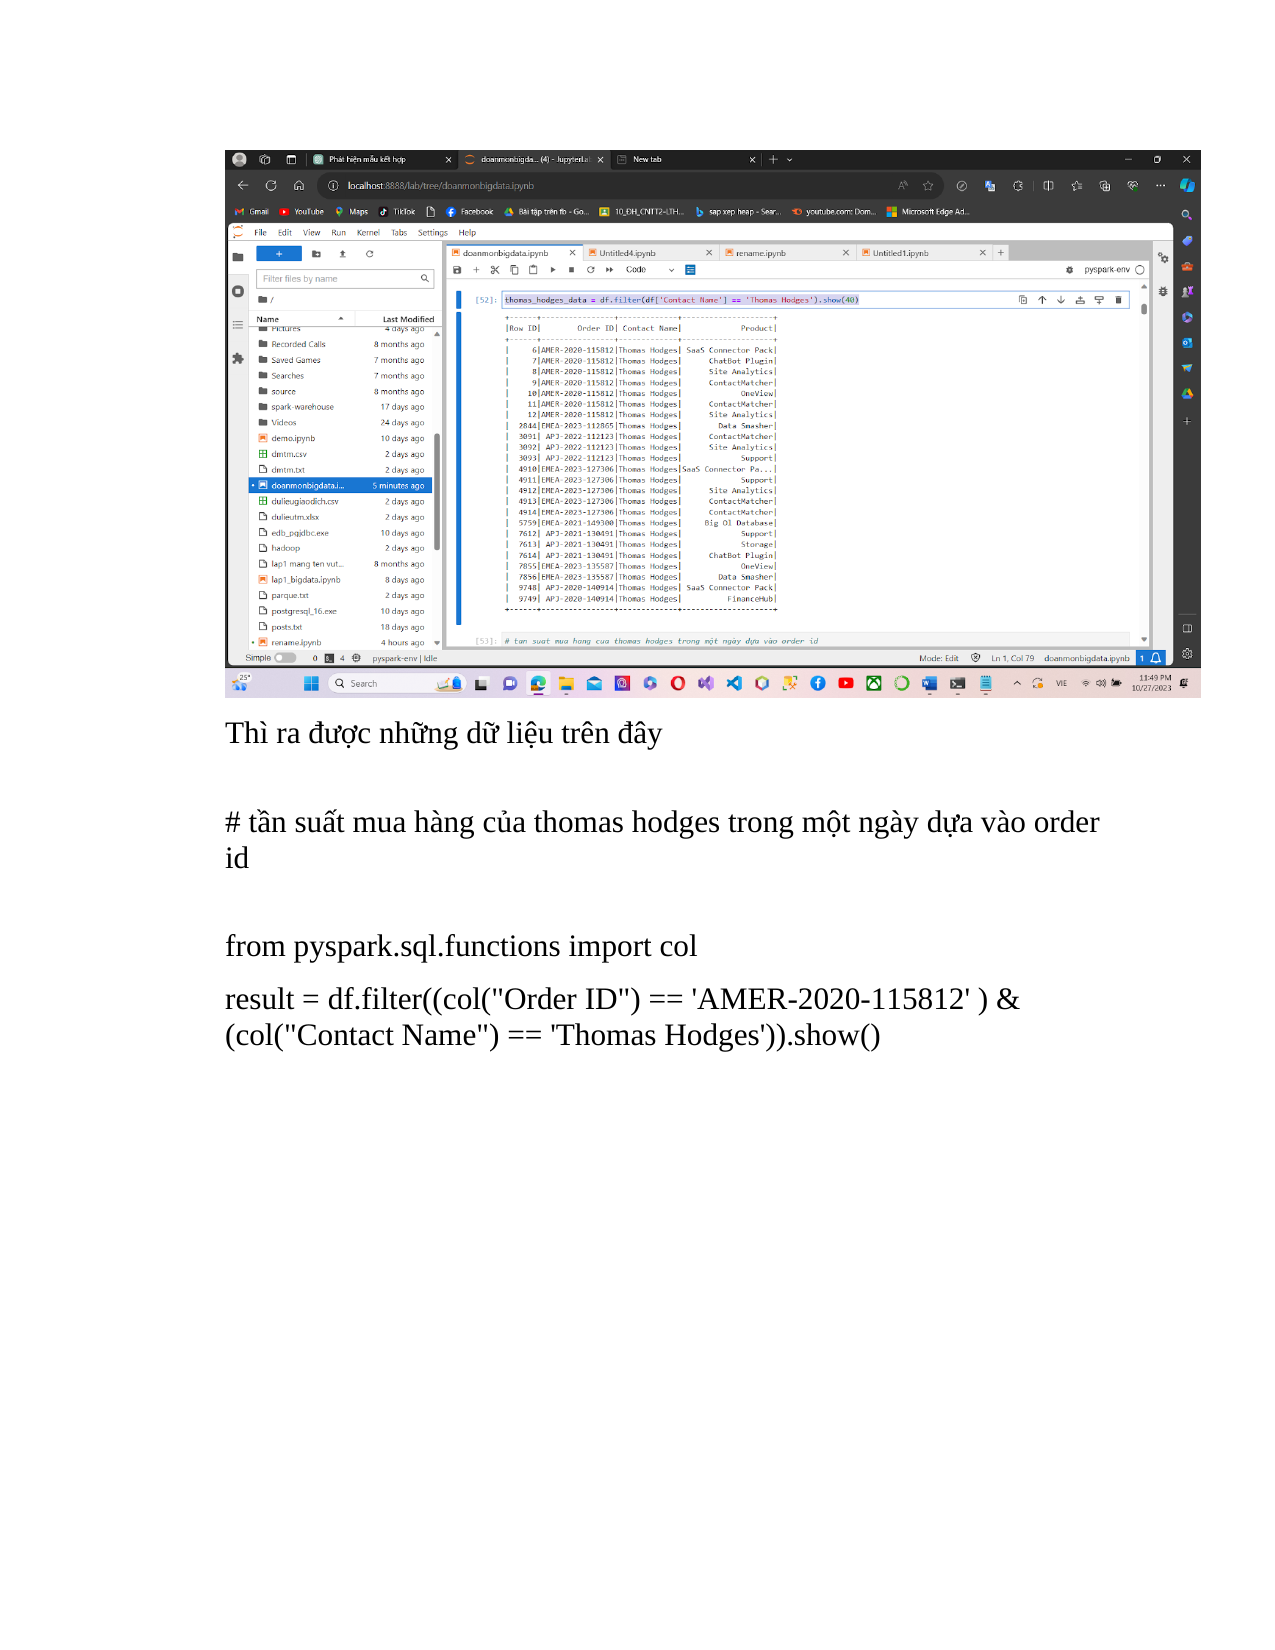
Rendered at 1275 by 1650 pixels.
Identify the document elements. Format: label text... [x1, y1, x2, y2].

text from pyspark.sql.functions import col [225, 928, 1125, 963]
text Thì ra được những dữ liệu trên đây [225, 714, 1125, 751]
picture [225, 150, 1201, 698]
text # tần suất mua hàng của thomas hodges trong một ngày dựa vào order id [225, 803, 1125, 875]
text result = df.filter((col("Order ID") == 'AMER-2020-115812' ) & (col("Contact Name") == 'Thomas Hodges')).show() [225, 980, 1125, 1052]
